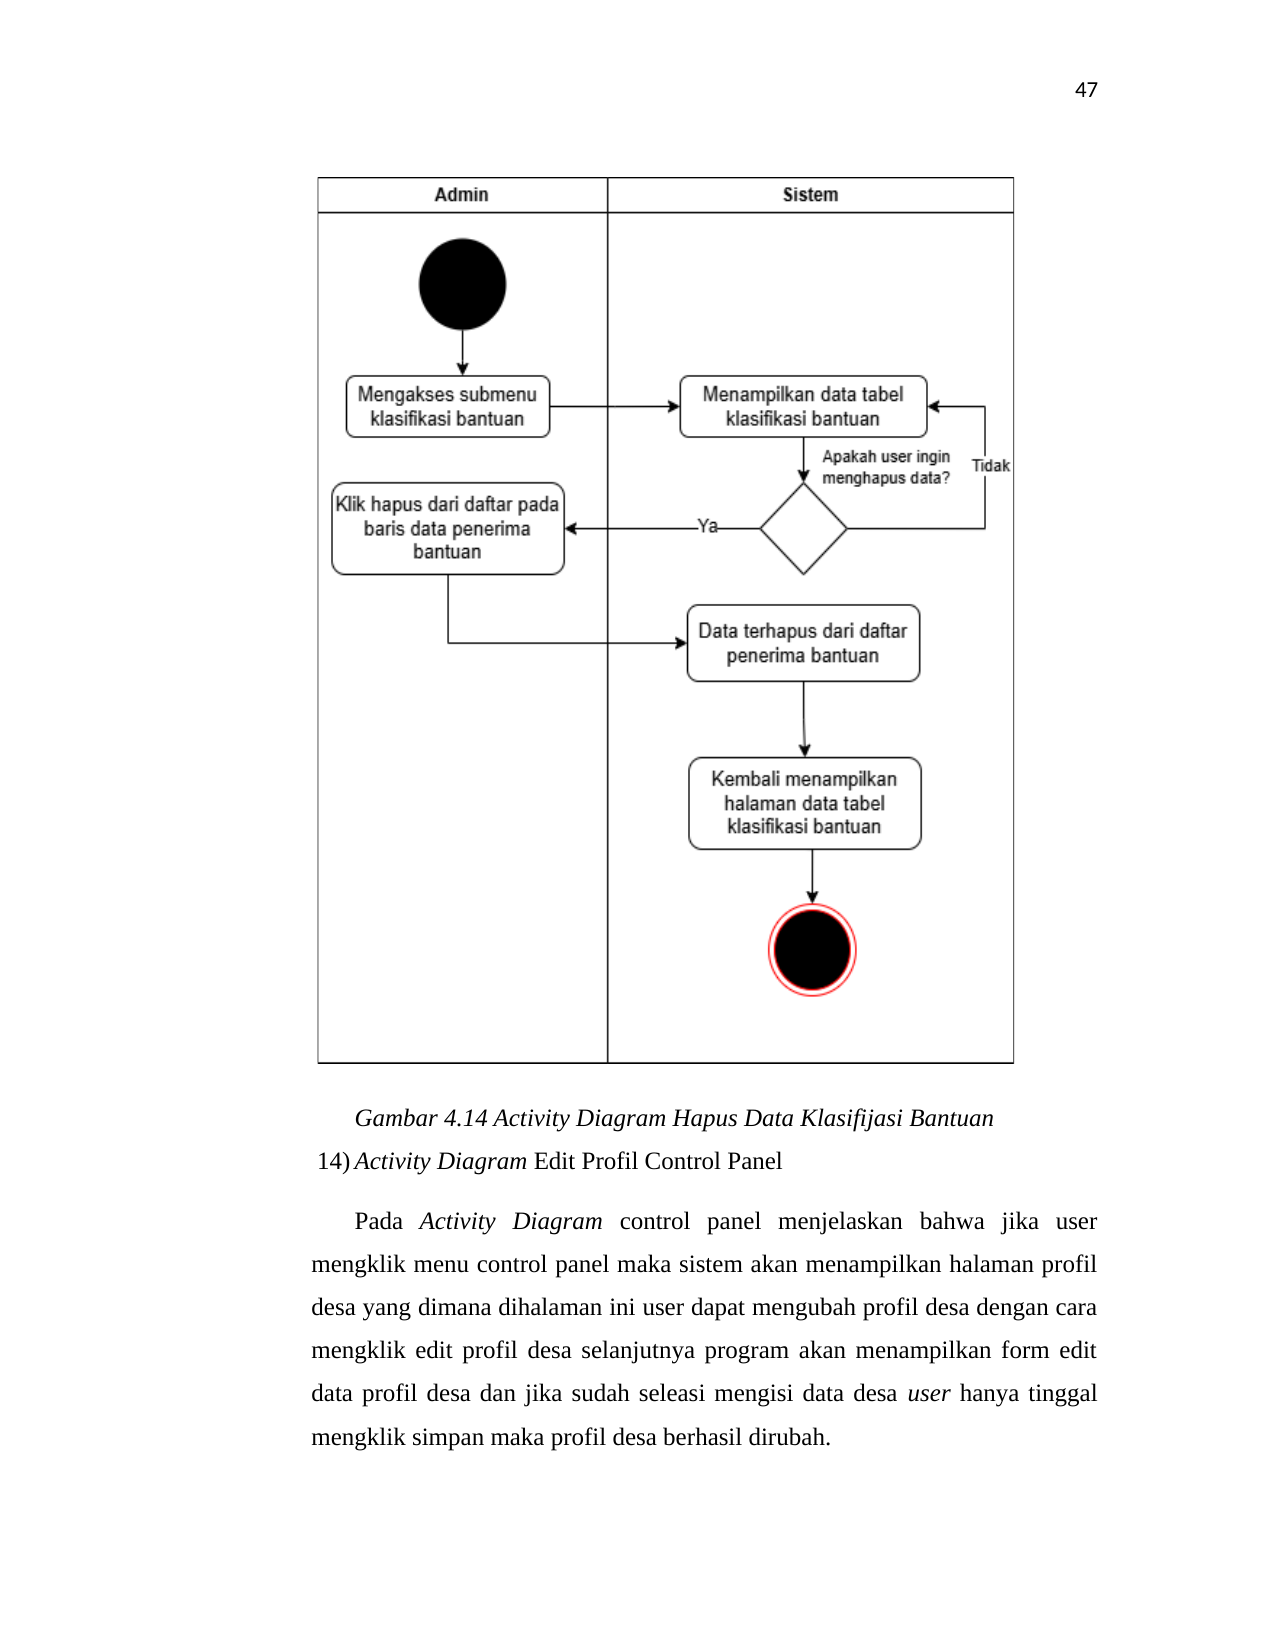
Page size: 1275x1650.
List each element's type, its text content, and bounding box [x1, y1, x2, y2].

list Activity Diagram Edit Profil Control Panel [317, 1146, 1098, 1175]
text Pada Activity Diagram control panel menjelaskan bahwa jika user mengklik menu control panel maka sistem akan menampilkan halaman profil desa yang dimana dihalaman ini user dapat mengubah profil desa dengan cara mengklik edit profil desa selanjutnya program akan menampilkan form edit data profil desa dan jika sudah seleasi mengisi data desa user hanya tinggal mengklik simpan maka profil desa berhasil dirubah. [311, 1206, 1098, 1450]
picture [317, 177, 1015, 1064]
list Gambar 4.14 Activity Diagram Hapus Data Klasifijasi Bantuan [354, 1103, 1098, 1132]
